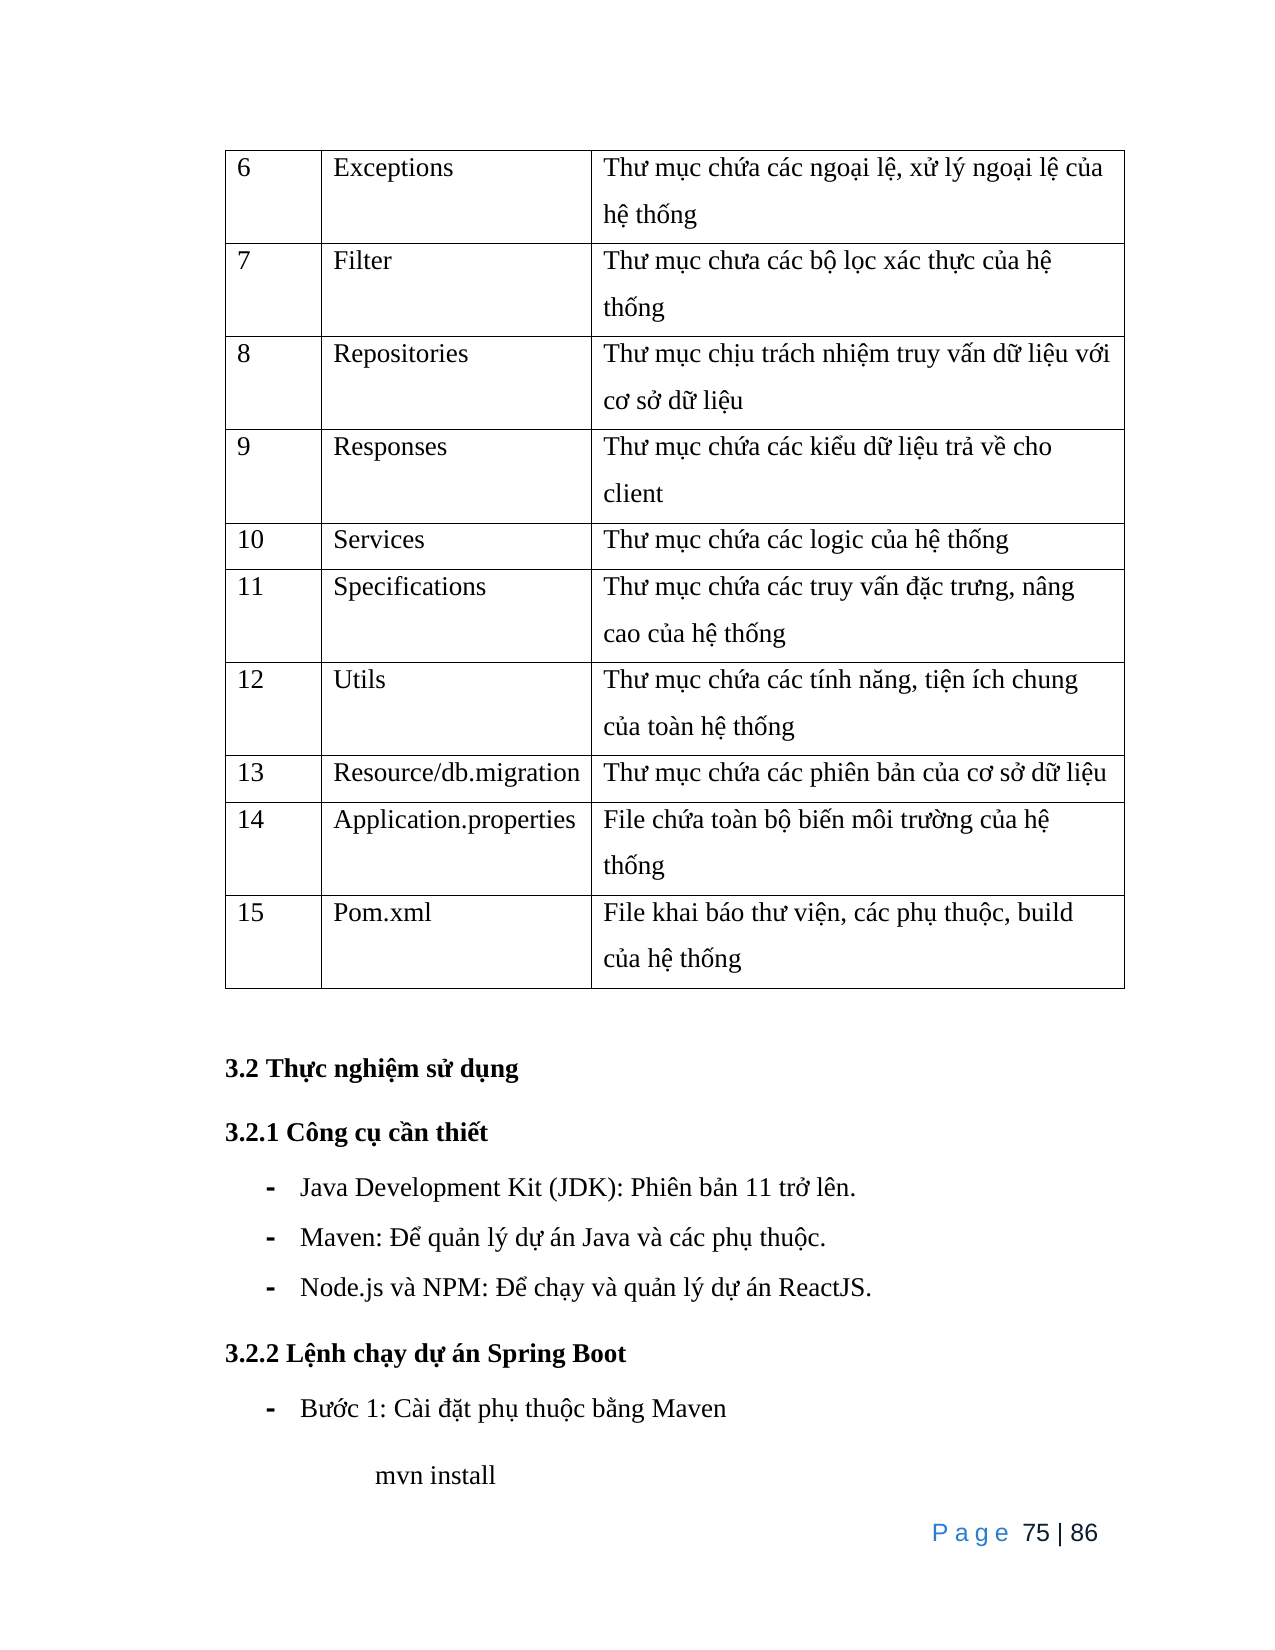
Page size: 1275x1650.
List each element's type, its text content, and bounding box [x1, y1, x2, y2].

table_cell Exceptions [322, 151, 591, 243]
subtitle 3.2.1 Công cụ cần thiết [225, 1116, 1125, 1147]
table_cell 10 [226, 524, 321, 569]
table_cell File chứa toàn bộ biến môi trường của hệ thống [592, 803, 1124, 895]
table_cell File khai báo thư viện, các phụ thuộc, build của hệ thống [592, 896, 1124, 988]
table_cell Thư mục chứa các logic của hệ thống [592, 524, 1124, 569]
table_cell Thư mục chứa các tính năng, tiện ích chung của toàn hệ thống [592, 663, 1124, 755]
table_cell Thư mục chứa các phiên bản của cơ sở dữ liệu [592, 756, 1124, 802]
table_cell Resource/db.migration [322, 756, 591, 802]
table_cell 12 [226, 663, 321, 755]
table_cell 13 [226, 756, 321, 802]
list Maven: Để quản lý dự án Java và các phụ thuộc. [262, 1221, 1125, 1254]
table_cell Thư mục chịu trách nhiệm truy vấn dữ liệu với cơ sở dữ liệu [592, 337, 1124, 429]
list Node.js và NPM: Để chạy và quản lý dự án ReactJS. [262, 1271, 1125, 1304]
table_cell 7 [226, 244, 321, 336]
table_cell Specifications [322, 570, 591, 662]
table_cell Services [322, 524, 591, 569]
table_cell 14 [226, 803, 321, 895]
list Bước 1: Cài đặt phụ thuộc bằng Maven [262, 1393, 1125, 1426]
table_cell Thư mục chứa các truy vấn đặc trưng, nâng cao của hệ thống [592, 570, 1124, 662]
table_cell Thư mục chứa các kiểu dữ liệu trả về cho client [592, 430, 1124, 522]
table_cell Responses [322, 430, 591, 522]
table_cell Utils [322, 663, 591, 755]
table_cell Thư mục chứa các ngoại lệ, xử lý ngoại lệ của hệ thống [592, 151, 1124, 243]
table_cell Pom.xml [322, 896, 591, 988]
table_cell 15 [226, 896, 321, 988]
text mvn install [225, 1459, 1125, 1491]
table_cell 8 [226, 337, 321, 429]
table_cell Repositories [322, 337, 591, 429]
table_cell 6 [226, 151, 321, 243]
table_cell 11 [226, 570, 321, 662]
subtitle 3.2.2 Lệnh chạy dự án Spring Boot [225, 1338, 1125, 1369]
list Java Development Kit (JDK): Phiên bản 11 trở lên. [262, 1171, 1125, 1204]
table_cell Filter [322, 244, 591, 336]
table_cell Thư mục chưa các bộ lọc xác thực của hệ thống [592, 244, 1124, 336]
table_cell Application.properties [322, 803, 591, 895]
subtitle 3.2 Thực nghiệm sử dụng [225, 1052, 1125, 1083]
table_cell 9 [226, 430, 321, 522]
